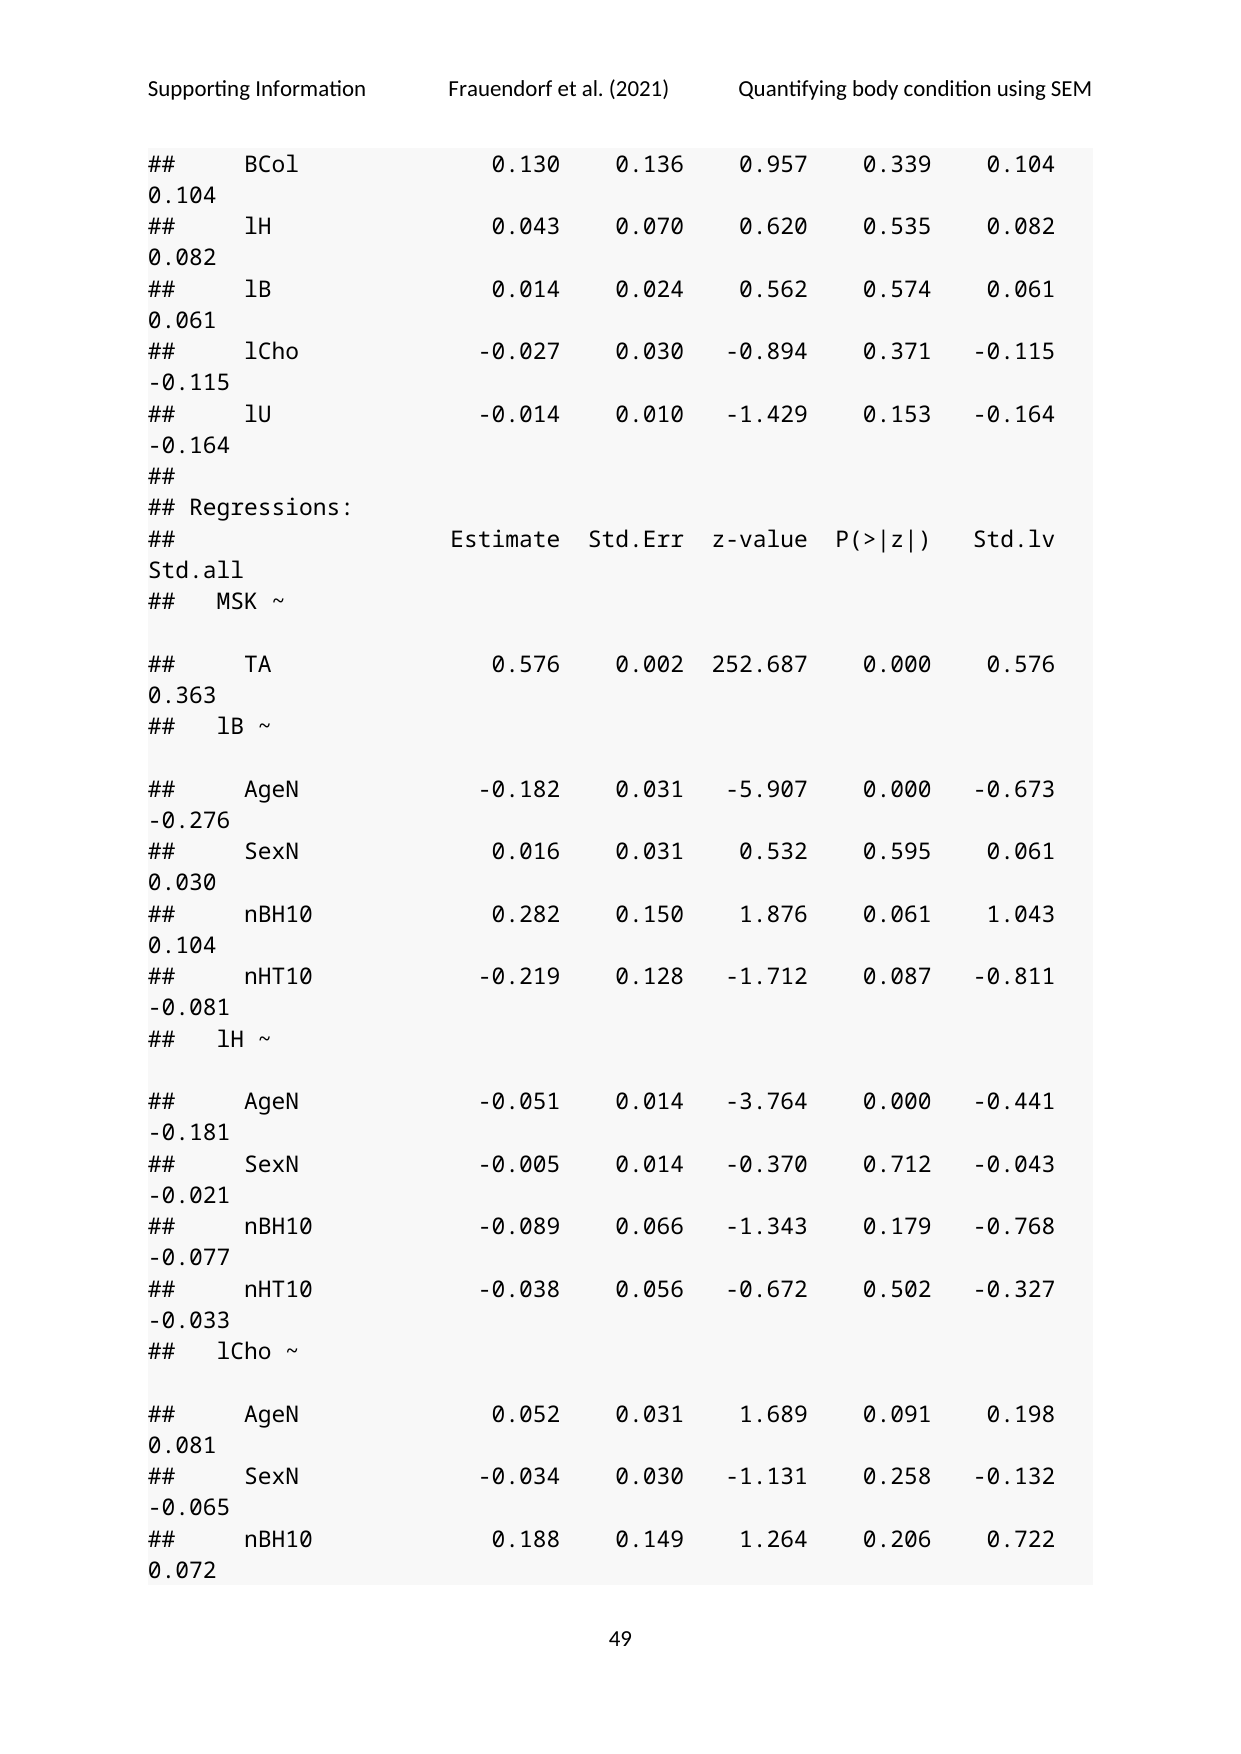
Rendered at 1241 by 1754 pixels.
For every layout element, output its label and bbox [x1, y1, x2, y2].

text [148, 148, 1093, 1585]
